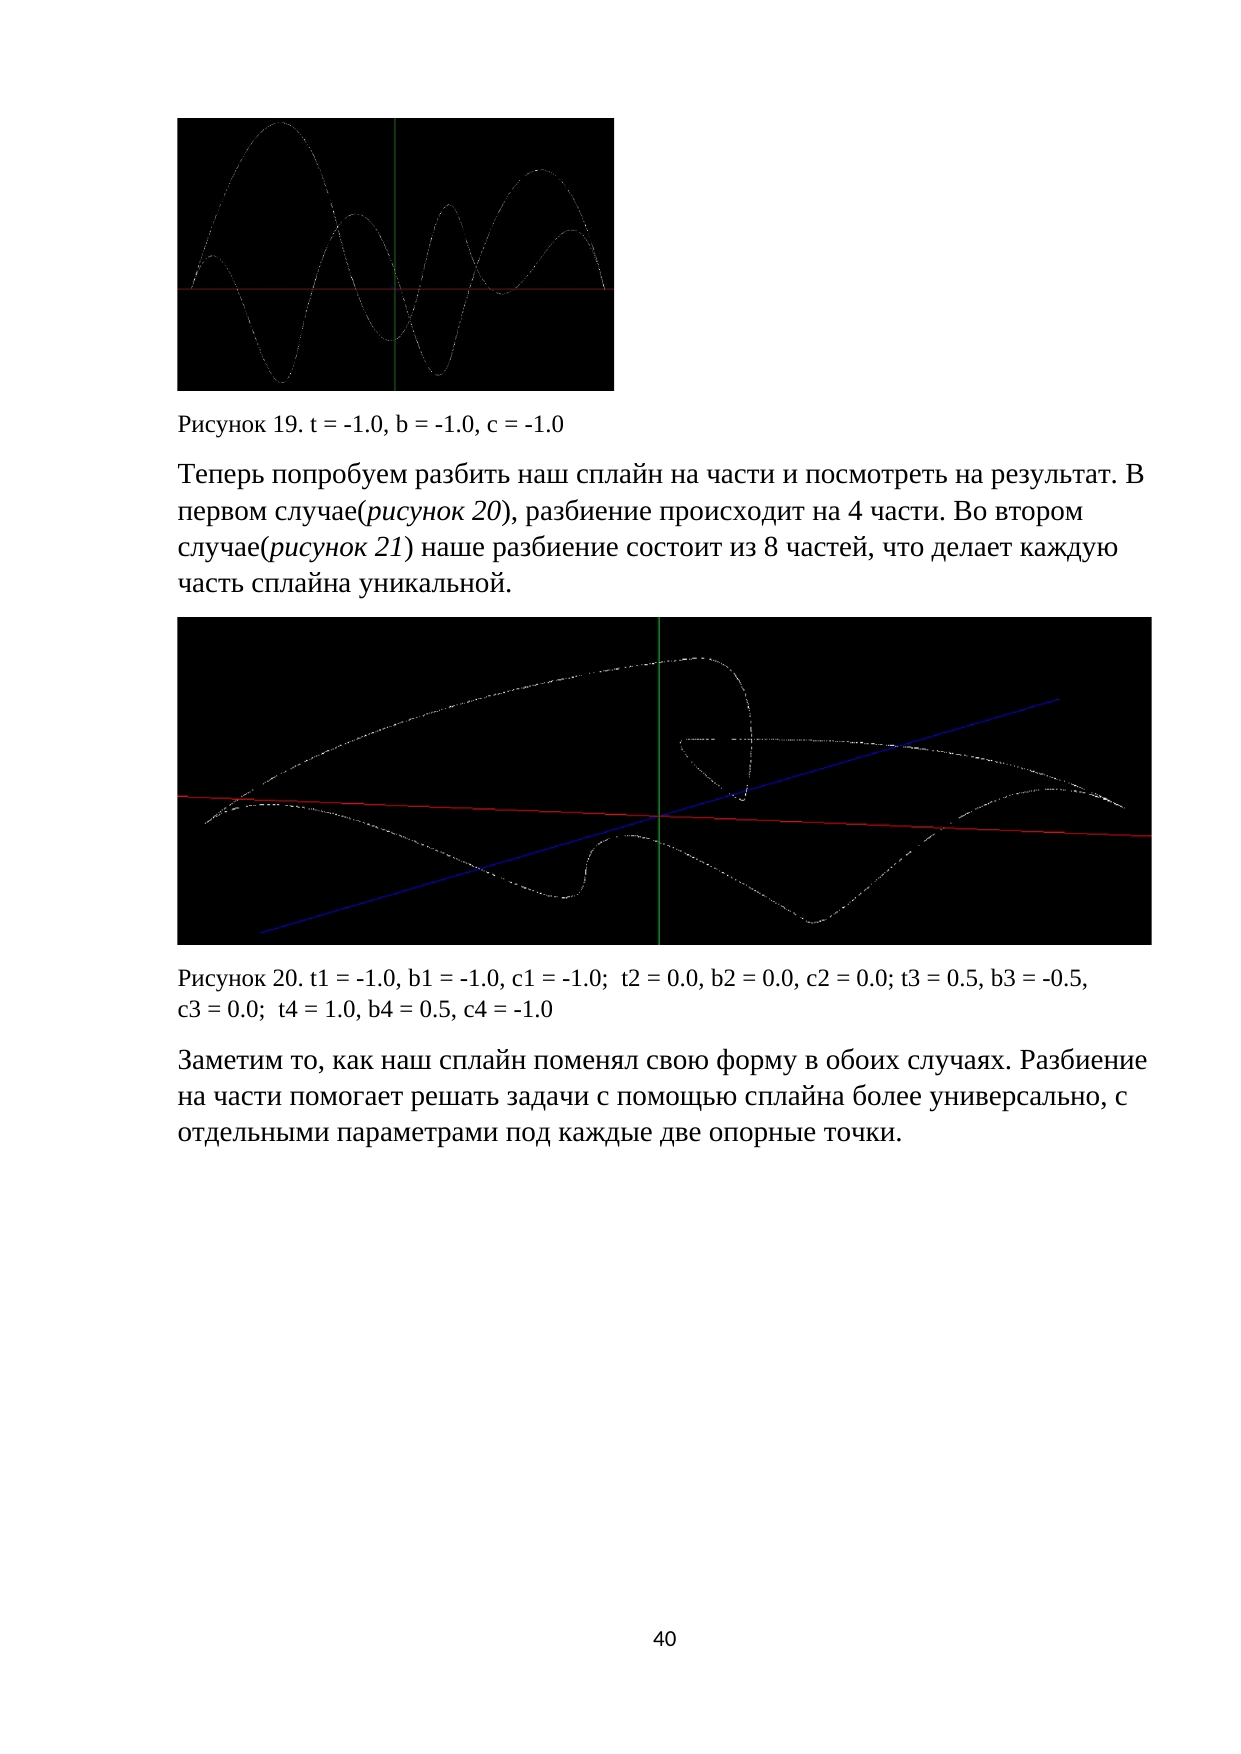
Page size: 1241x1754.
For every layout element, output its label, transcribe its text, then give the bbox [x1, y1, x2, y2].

text Заметим то, как наш сплайн поменял свою форму в обоих случаях. Разбиение на части помогает решать задачи с помощью сплайна более универсально, с отдельными параметрами под каждые две опорные точки. [177, 1042, 1152, 1148]
text Рисунок 20. t1 = -1.0, b1 = -1.0, c1 = -1.0; t2 = 0.0, b2 = 0.0, c2 = 0.0; t3 = 0.5, b3 = -0.5, c3 = 0.0; t4 = 1.0, b4 = 0.5, c4 = -1.0 [177, 963, 1152, 1023]
text Теперь попробуем разбить наш сплайн на части и посмотреть на результат. В первом случае(рисунок 20), разбиение происходит на 4 части. Во втором случае(рисунок 21) наше разбиение состоит из 8 частей, что делает каждую часть сплайна уникальной. [177, 457, 1152, 599]
picture [177, 617, 1152, 945]
text Рисунок 19. t = -1.0, b = -1.0, c = -1.0 [177, 409, 1152, 438]
picture [177, 118, 615, 391]
